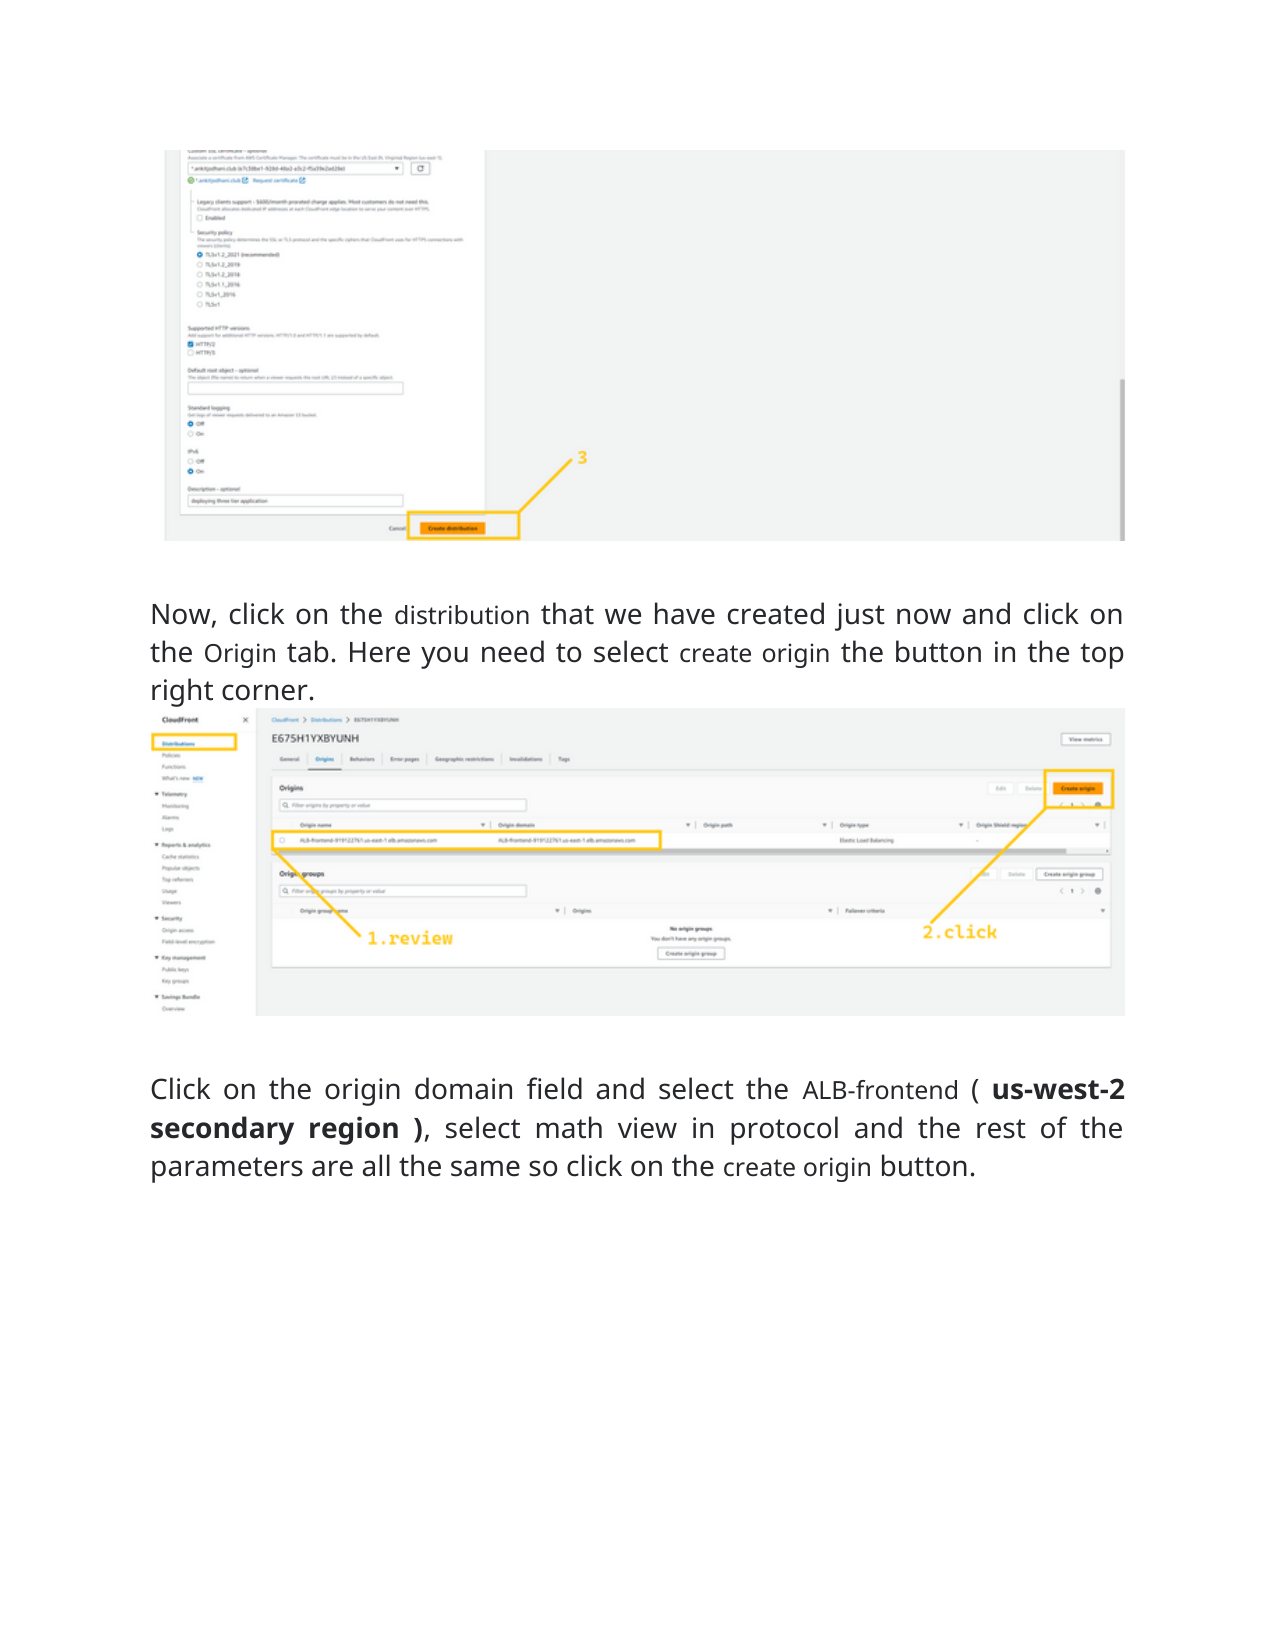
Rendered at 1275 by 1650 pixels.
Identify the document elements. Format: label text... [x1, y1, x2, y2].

text Now, click on the distribution that we have created just now and click on the Origin tab. Here you need to select create origin the button in the top right corner. [150, 594, 1125, 708]
picture [150, 708, 1125, 1016]
text Click on the origin domain field and select the ALB-frontend ( us-west-2 secondary region ), select math view in protocol and the rest of the parameters are all the same so click on the create origin button. [150, 1070, 1125, 1185]
picture [150, 150, 1125, 541]
